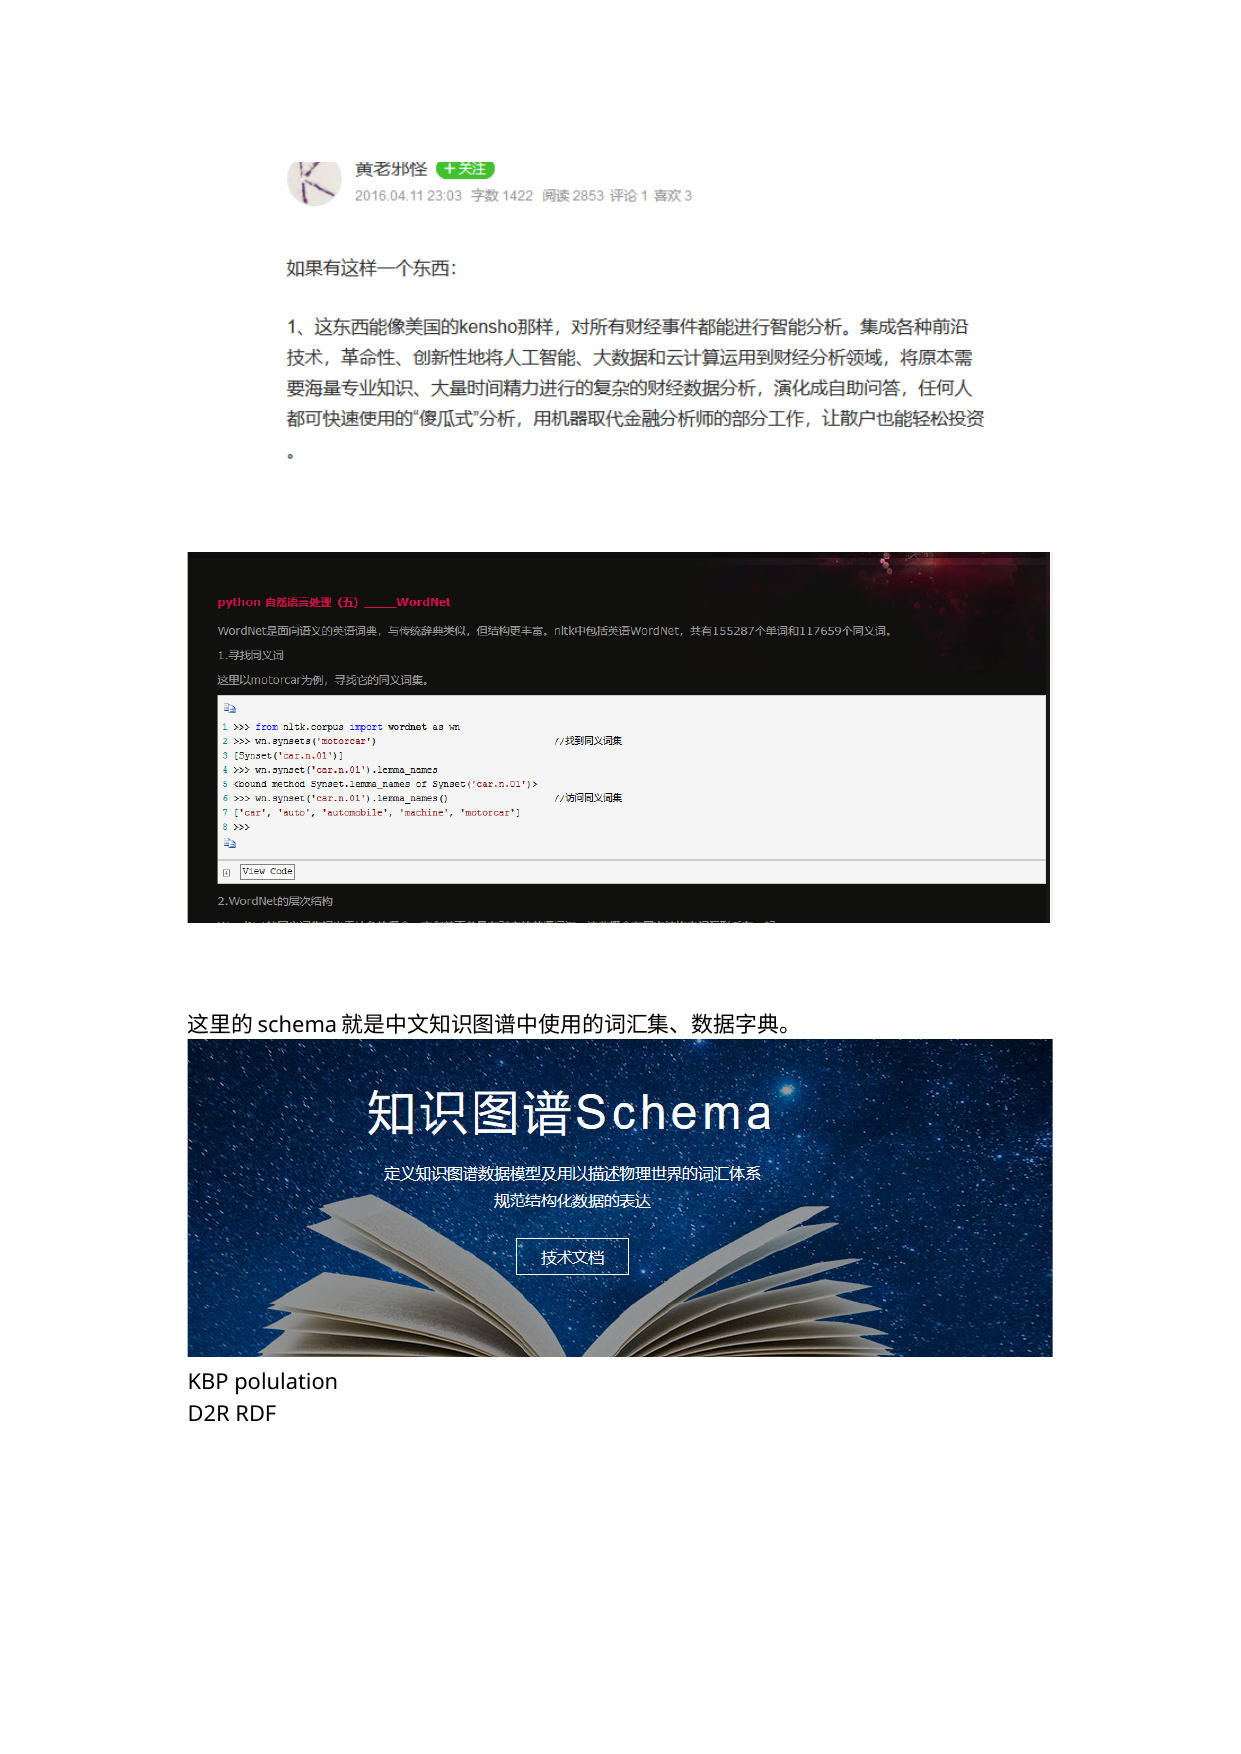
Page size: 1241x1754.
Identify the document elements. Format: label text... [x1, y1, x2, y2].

text 这里的schema就是中文知识图谱中使用的词汇集、数据字典。 [187, 1007, 1053, 1039]
text KBP polulation [187, 1364, 1053, 1397]
text D2R RDF [187, 1397, 1053, 1429]
picture [187, 162, 1053, 461]
picture [187, 552, 1053, 923]
picture [187, 1039, 1053, 1357]
